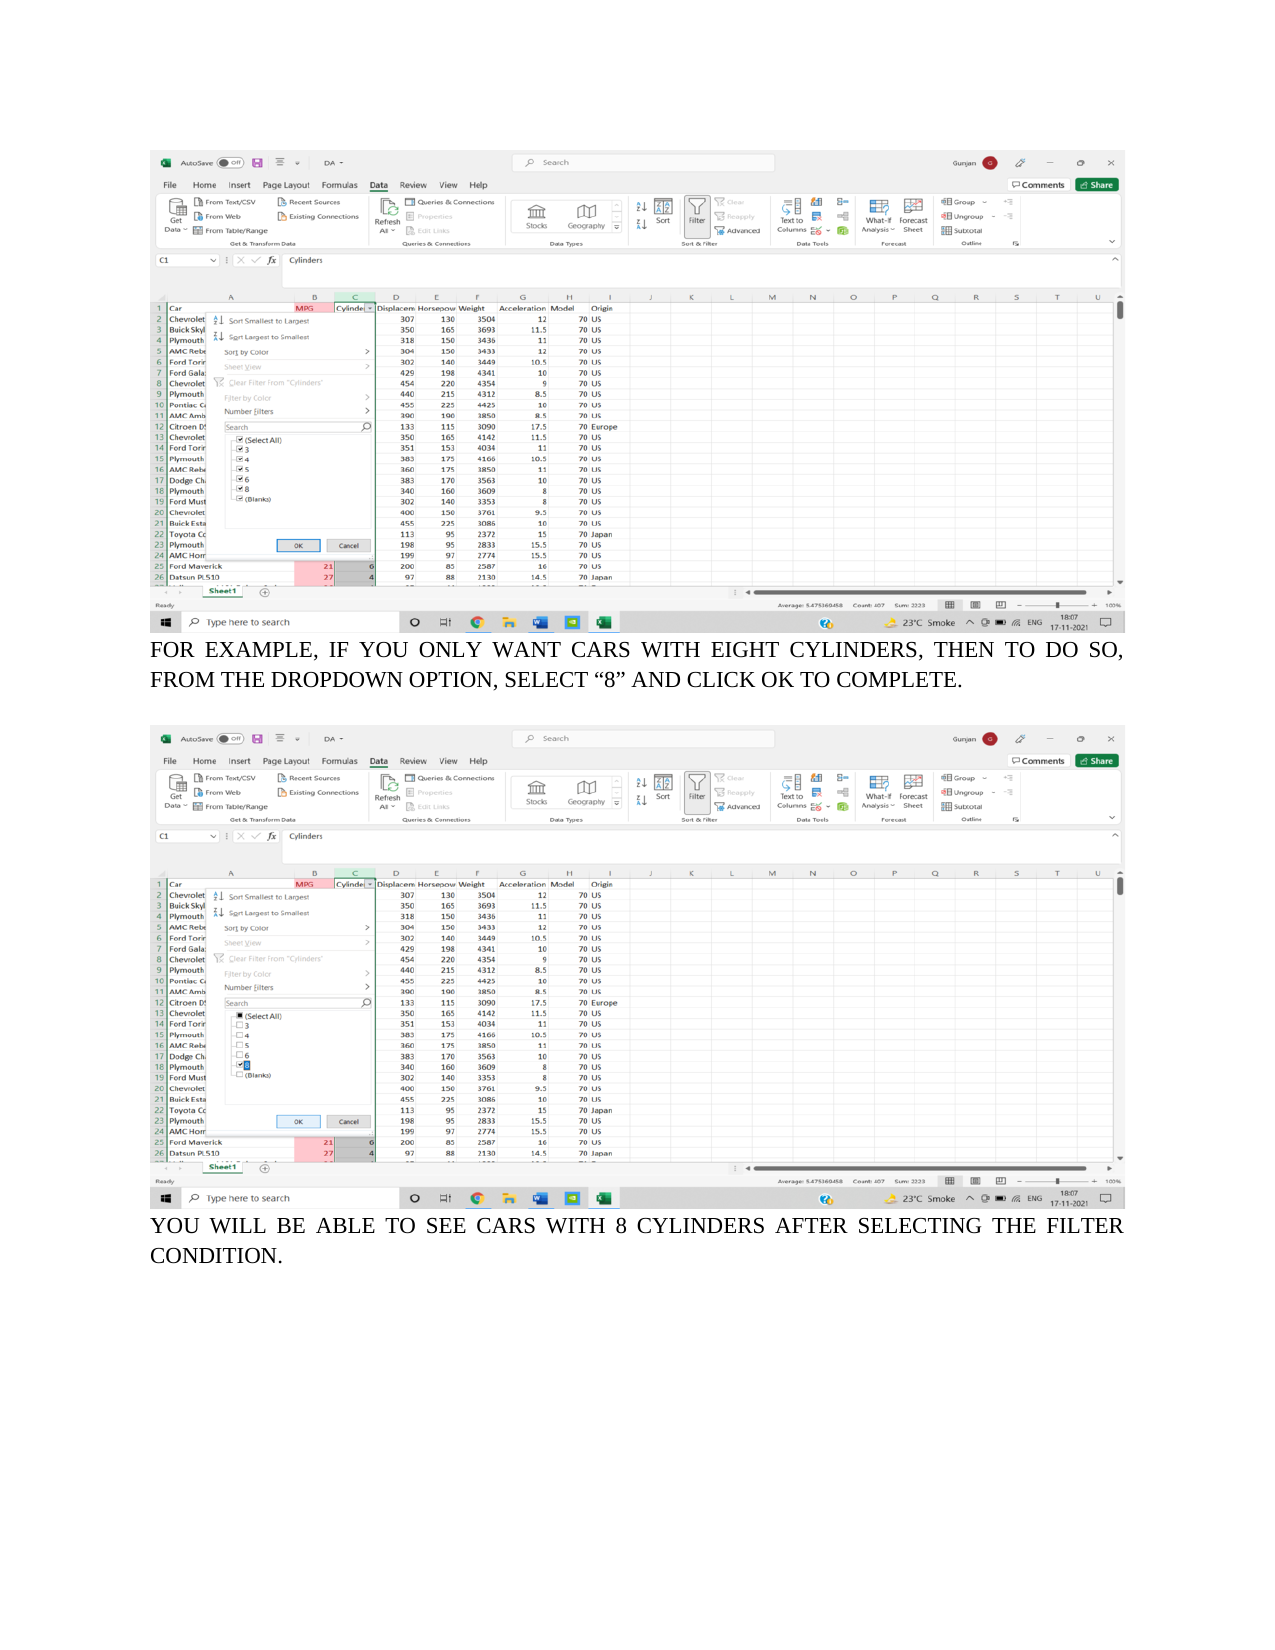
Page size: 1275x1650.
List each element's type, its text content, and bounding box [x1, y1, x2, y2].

text FOR EXAMPLE, IF YOU ONLY WANT CARS WITH EIGHT CYLINDERS, THEN TO DO SO, FROM THE DROPDOWN OPTION, SELECT “8” AND CLICK OK TO COMPLETE. [150, 636, 1125, 693]
picture [150, 725, 1125, 1209]
text YOU WILL BE ABLE TO SEE CARS WITH 8 CYLINDERS AFTER SELECTING THE FILTER CONDITION. [150, 1212, 1125, 1269]
picture [150, 150, 1125, 633]
